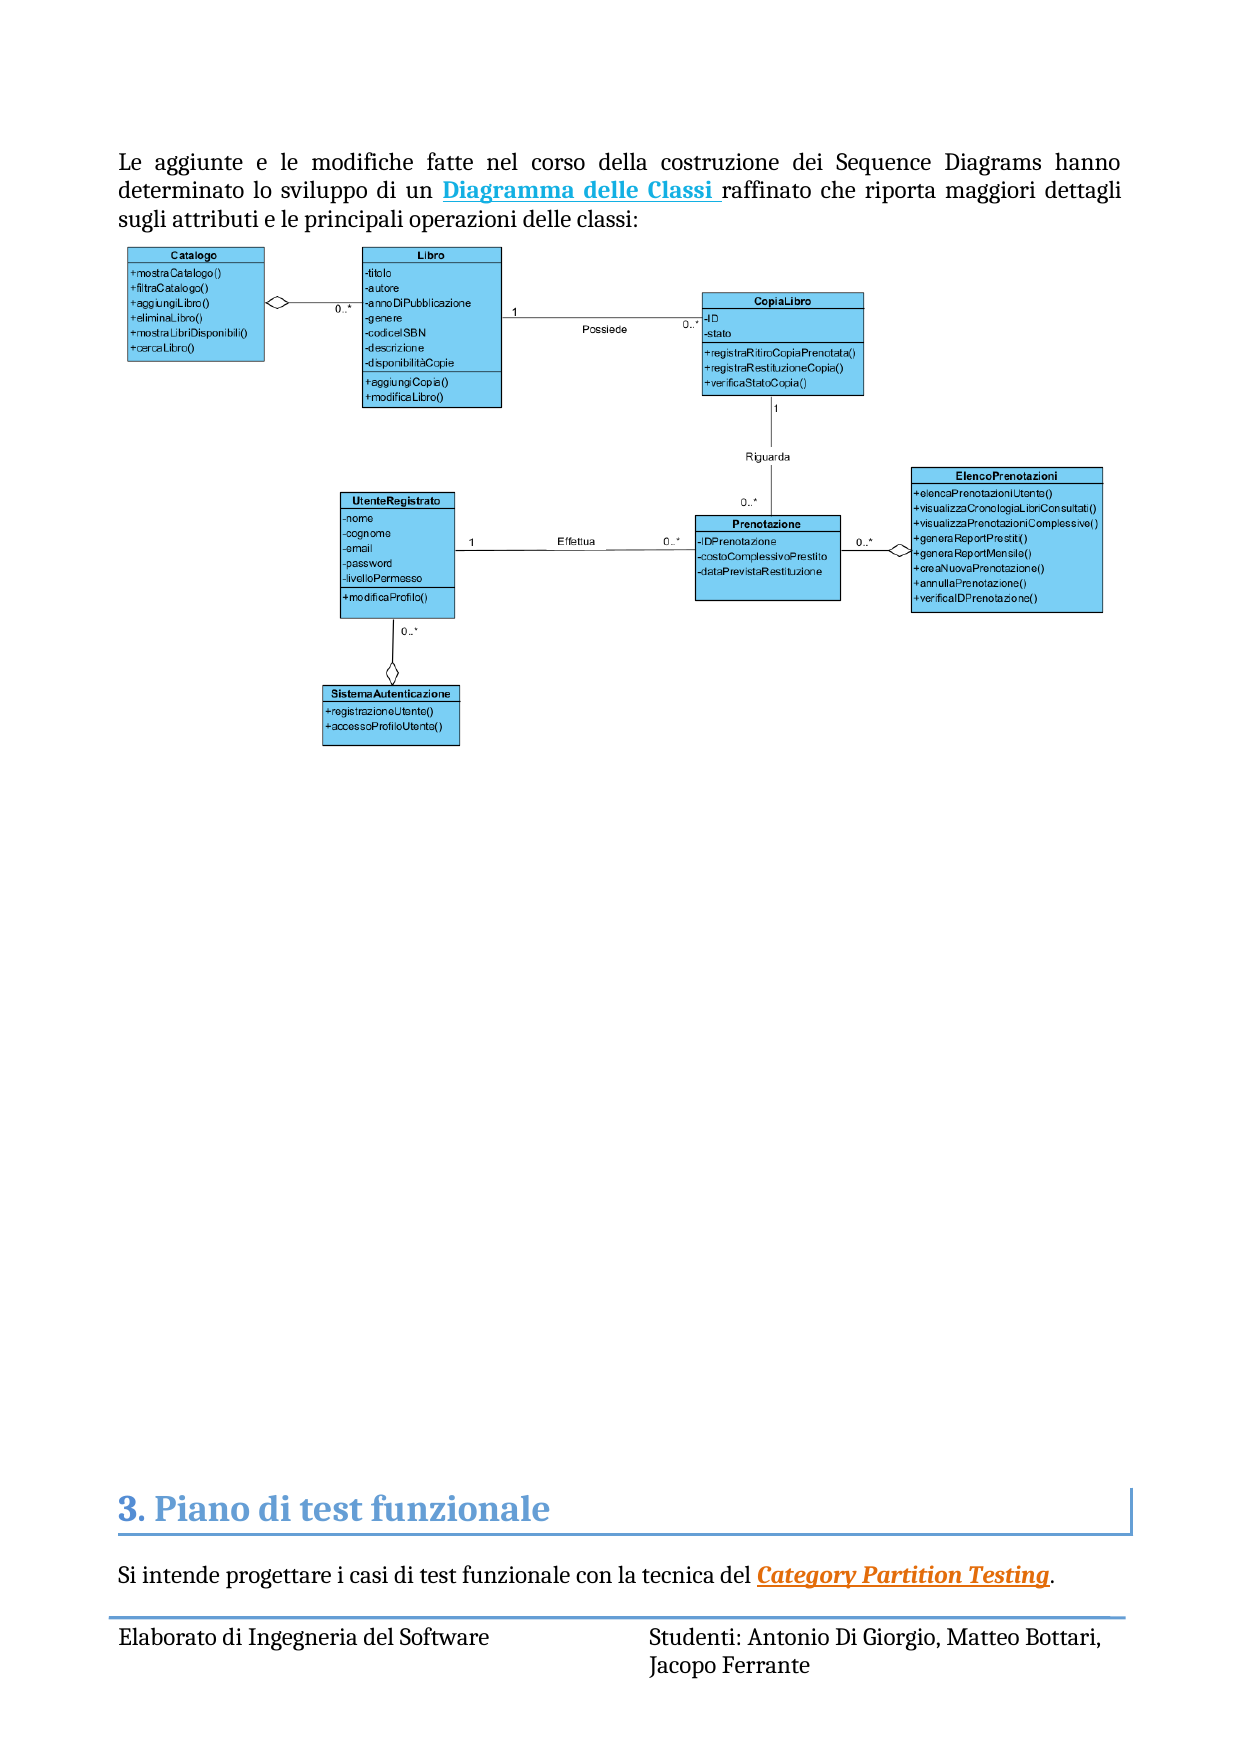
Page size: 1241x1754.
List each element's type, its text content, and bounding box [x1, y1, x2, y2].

text Le aggiunte e le modifiche fatte nel corso della costruzione dei Sequence Diagrams hanno determinato lo sviluppo di un Diagramma delle Classi raffinato che riporta maggiori dettagli sugli attributi e le principali operazioni delle classi: [118, 148, 1122, 233]
text Si intende progettare i casi di test funzionale con la tecnica del Category Partition Testing. [118, 1561, 1122, 1590]
picture [118, 233, 1122, 757]
subtitle Piano di test funzionale [118, 1488, 1130, 1533]
